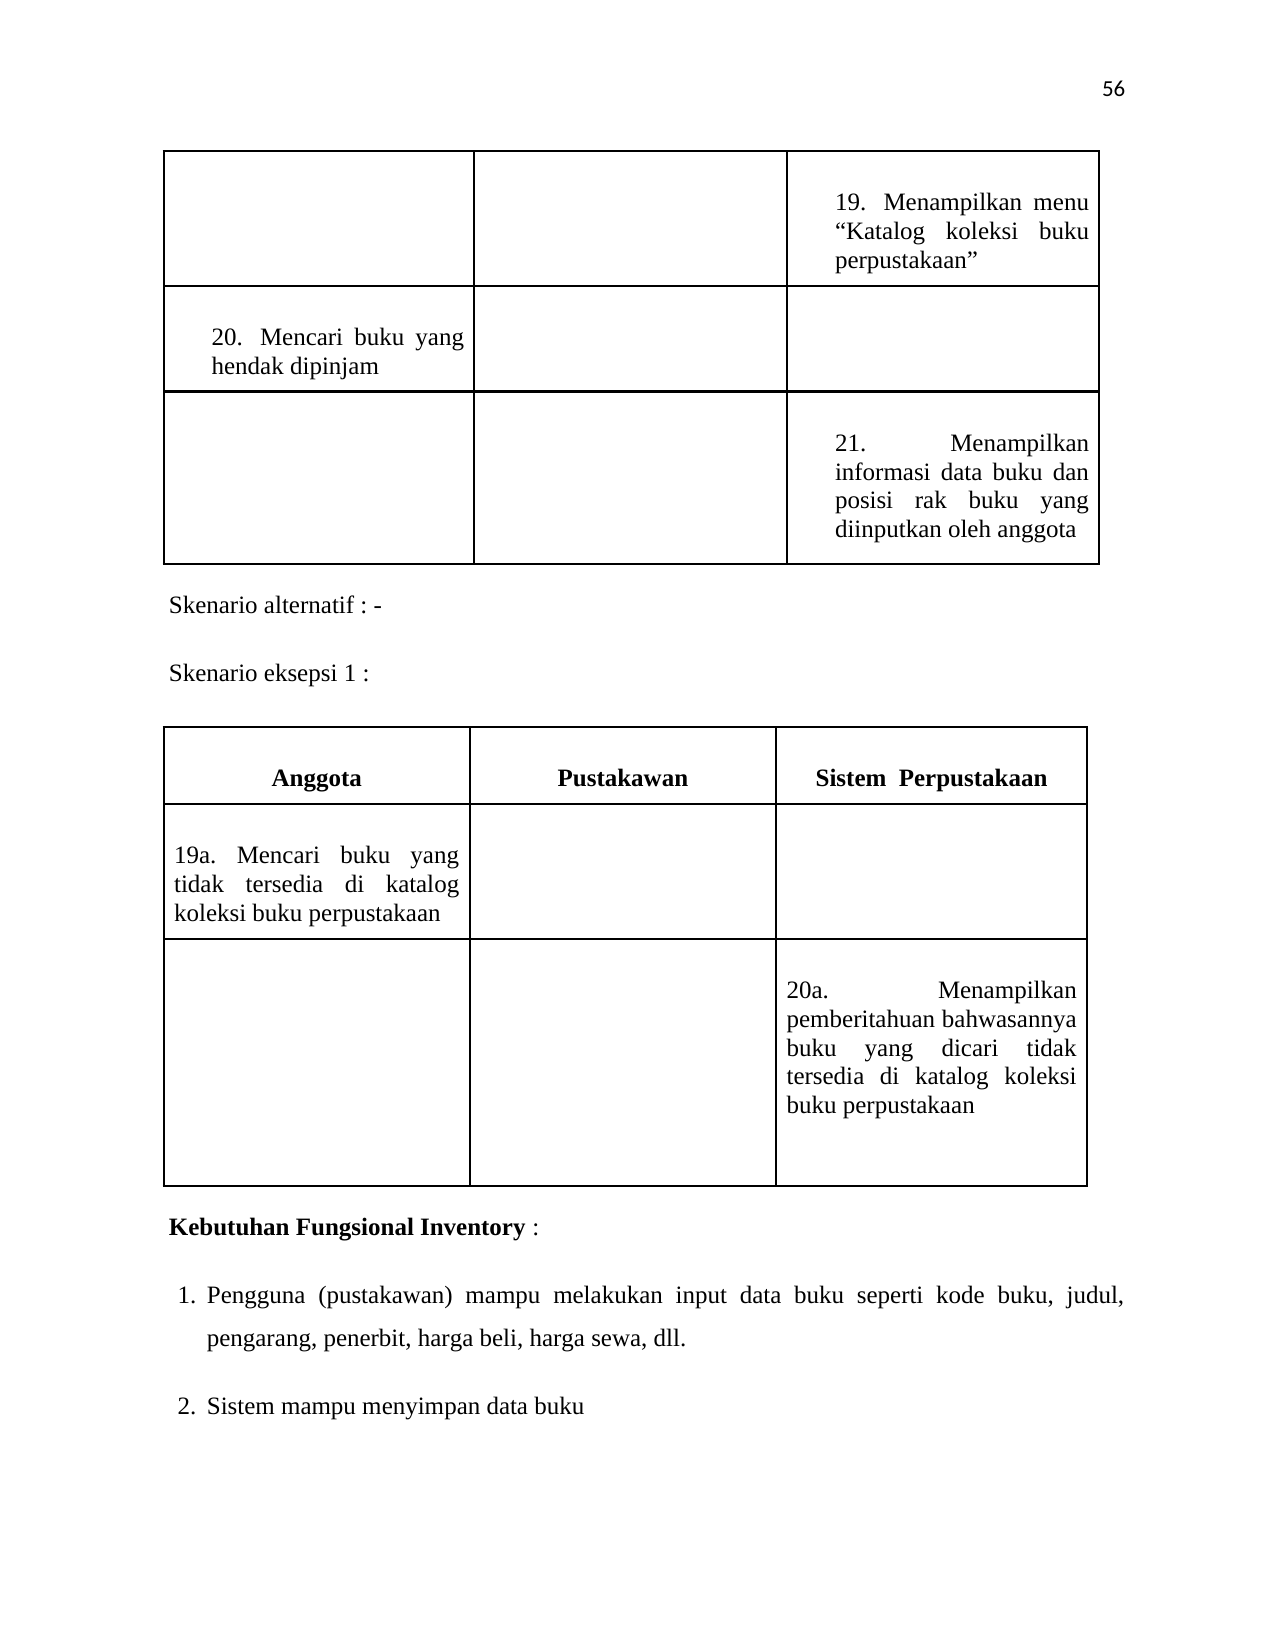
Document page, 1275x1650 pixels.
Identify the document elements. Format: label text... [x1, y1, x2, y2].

table_cell [165, 393, 473, 563]
table_cell 20. Mencari buku yang hendak dipinjam [165, 287, 473, 390]
text Skenario alternatif : - [162, 590, 1125, 618]
text Kebutuhan Fungsional Inventory : [162, 1212, 1125, 1241]
table_cell [471, 940, 775, 1185]
table_cell [475, 152, 786, 285]
table_cell 19a. Mencari buku yang tidak tersedia di katalog koleksi buku perpustakaan [165, 805, 469, 938]
table_header Sistem Perpustakaan [777, 728, 1086, 803]
table_cell [475, 287, 786, 390]
table_cell 19. Menampilkan menu “Katalog koleksi buku perpustakaan” [788, 152, 1098, 285]
text 2. Sistem mampu menyimpan data buku [177, 1391, 1125, 1420]
table_cell [475, 393, 786, 563]
table_header Pustakawan [471, 728, 775, 803]
table_cell [788, 287, 1098, 390]
text Skenario eksepsi 1 : [162, 658, 1125, 687]
table_cell [777, 805, 1086, 938]
table_cell [471, 805, 775, 938]
text 1. Pengguna (pustakawan) mampu melakukan input data buku seperti kode buku, judul, pengarang, penerbit, harga beli, harga sewa, dll. [177, 1280, 1125, 1352]
table_cell [165, 940, 469, 1185]
table_header Anggota [165, 728, 469, 803]
table_cell 20a. Menampilkan pemberitahuan bahwasannya buku yang dicari tidak tersedia di katalog koleksi buku perpustakaan [777, 940, 1086, 1185]
table_cell 21. Menampilkan informasi data buku dan posisi rak buku yang diinputkan oleh anggota [788, 393, 1098, 563]
table_cell [165, 152, 473, 285]
